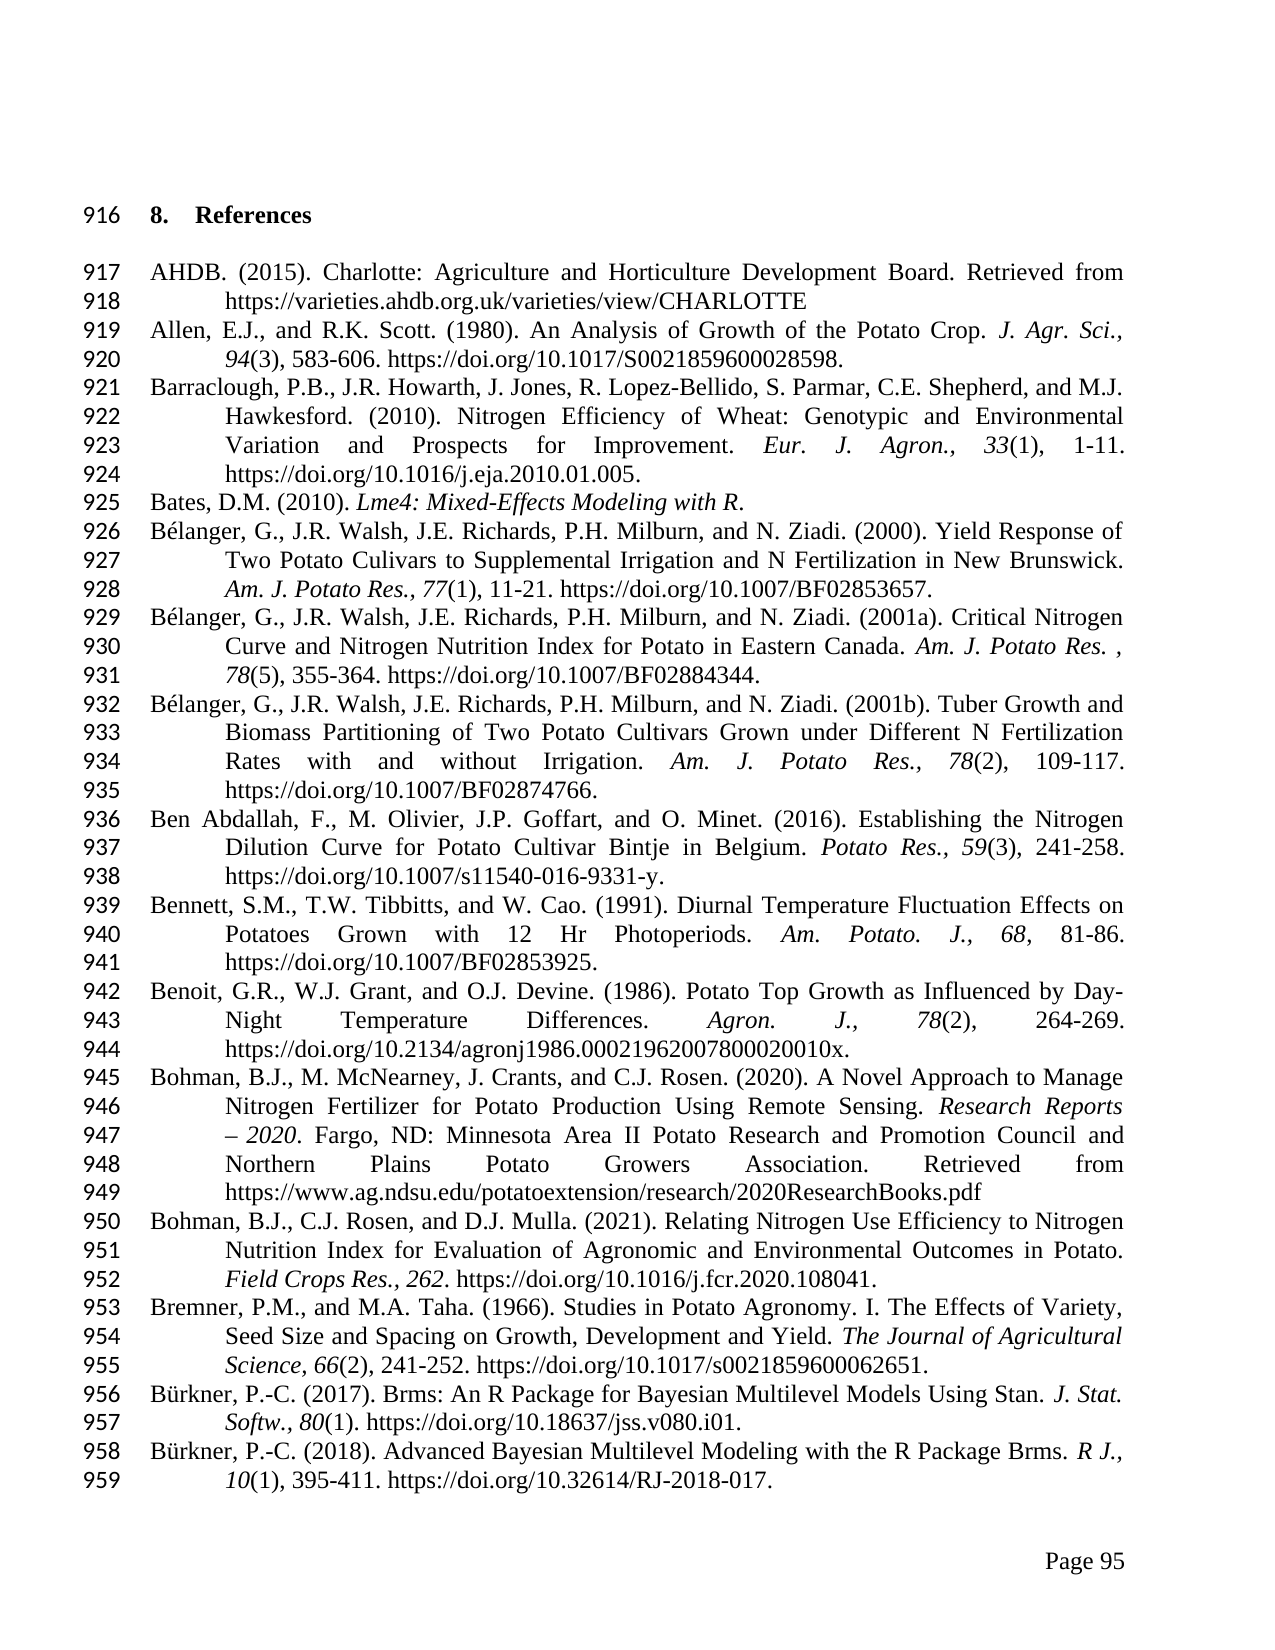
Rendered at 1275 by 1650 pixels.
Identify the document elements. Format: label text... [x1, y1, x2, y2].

text AHDB. (2015). Charlotte: Agriculture and Horticulture Development Board. Retrieved from https://varieties.ahdb.org.uk/varieties/view/CHARLOTTE [150, 257, 1125, 315]
text Benoit, G.R., W.J. Grant, and O.J. Devine. (1986). Potato Top Growth as Influenced by Day-Night Temperature Differences. Agron. J., 78(2), 264-269. https://doi.org/10.2134/agronj1986.00021962007800020010x. [150, 976, 1125, 1062]
text Bohman, B.J., C.J. Rosen, and D.J. Mulla. (2021). Relating Nitrogen Use Efficiency to Nitrogen Nutrition Index for Evaluation of Agronomic and Environmental Outcomes in Potato. Field Crops Res., 262. https://doi.org/10.1016/j.fcr.2020.108041. [150, 1206, 1125, 1292]
text Allen, E.J., and R.K. Scott. (1980). An Analysis of Growth of the Potato Crop. J. Agr. Sci., 94(3), 583-606. https://doi.org/10.1017/S0021859600028598. [150, 315, 1125, 372]
text Bremner, P.M., and M.A. Taha. (1966). Studies in Potato Agronomy. I. The Effects of Variety, Seed Size and Spacing on Growth, Development and Yield. The Journal of Agricultural Science, 66(2), 241-252. https://doi.org/10.1017/s0021859600062651. [150, 1292, 1125, 1379]
text Ben Abdallah, F., M. Olivier, J.P. Goffart, and O. Minet. (2016). Establishing the Nitrogen Dilution Curve for Potato Cultivar Bintje in Belgium. Potato Res., 59(3), 241-258. https://doi.org/10.1007/s11540-016-9331-y. [150, 804, 1125, 890]
text Bates, D.M. (2010). Lme4: Mixed-Effects Modeling with R. [150, 487, 1125, 516]
text Bélanger, G., J.R. Walsh, J.E. Richards, P.H. Milburn, and N. Ziadi. (2001a). Critical Nitrogen Curve and Nitrogen Nutrition Index for Potato in Eastern Canada. Am. J. Potato Res. , 78(5), 355-364. https://doi.org/10.1007/BF02884344. [150, 602, 1125, 689]
text Bürkner, P.-C. (2018). Advanced Bayesian Multilevel Modeling with the R Package Brms. R J., 10(1), 395-411. https://doi.org/10.32614/RJ-2018-017. [150, 1436, 1125, 1494]
text Bennett, S.M., T.W. Tibbitts, and W. Cao. (1991). Diurnal Temperature Fluctuation Effects on Potatoes Grown with 12 Hr Photoperiods. Am. Potato. J., 68, 81-86. https://doi.org/10.1007/BF02853925. [150, 890, 1125, 976]
subtitle References [150, 200, 1125, 229]
text Bohman, B.J., M. McNearney, J. Crants, and C.J. Rosen. (2020). A Novel Approach to Manage Nitrogen Fertilizer for Potato Production Using Remote Sensing. Research Reports – 2020. Fargo, ND: Minnesota Area II Potato Research and Promotion Council and Northern Plains Potato Growers Association. Retrieved from https://www.ag.ndsu.edu/potatoextension/research/2020ResearchBooks.pdf [150, 1062, 1125, 1206]
text Bélanger, G., J.R. Walsh, J.E. Richards, P.H. Milburn, and N. Ziadi. (2001b). Tuber Growth and Biomass Partitioning of Two Potato Cultivars Grown under Different N Fertilization Rates with and without Irrigation. Am. J. Potato Res., 78(2), 109-117. https://doi.org/10.1007/BF02874766. [150, 689, 1125, 804]
text Bélanger, G., J.R. Walsh, J.E. Richards, P.H. Milburn, and N. Ziadi. (2000). Yield Response of Two Potato Culivars to Supplemental Irrigation and N Fertilization in New Brunswick. Am. J. Potato Res., 77(1), 11-21. https://doi.org/10.1007/BF02853657. [150, 516, 1125, 602]
text Bürkner, P.-C. (2017). Brms: An R Package for Bayesian Multilevel Models Using Stan. J. Stat. Softw., 80(1). https://doi.org/10.18637/jss.v080.i01. [150, 1379, 1125, 1436]
text Barraclough, P.B., J.R. Howarth, J. Jones, R. Lopez-Bellido, S. Parmar, C.E. Shepherd, and M.J. Hawkesford. (2010). Nitrogen Efficiency of Wheat: Genotypic and Environmental Variation and Prospects for Improvement. Eur. J. Agron., 33(1), 1-11. https://doi.org/10.1016/j.eja.2010.01.005. [150, 372, 1125, 487]
